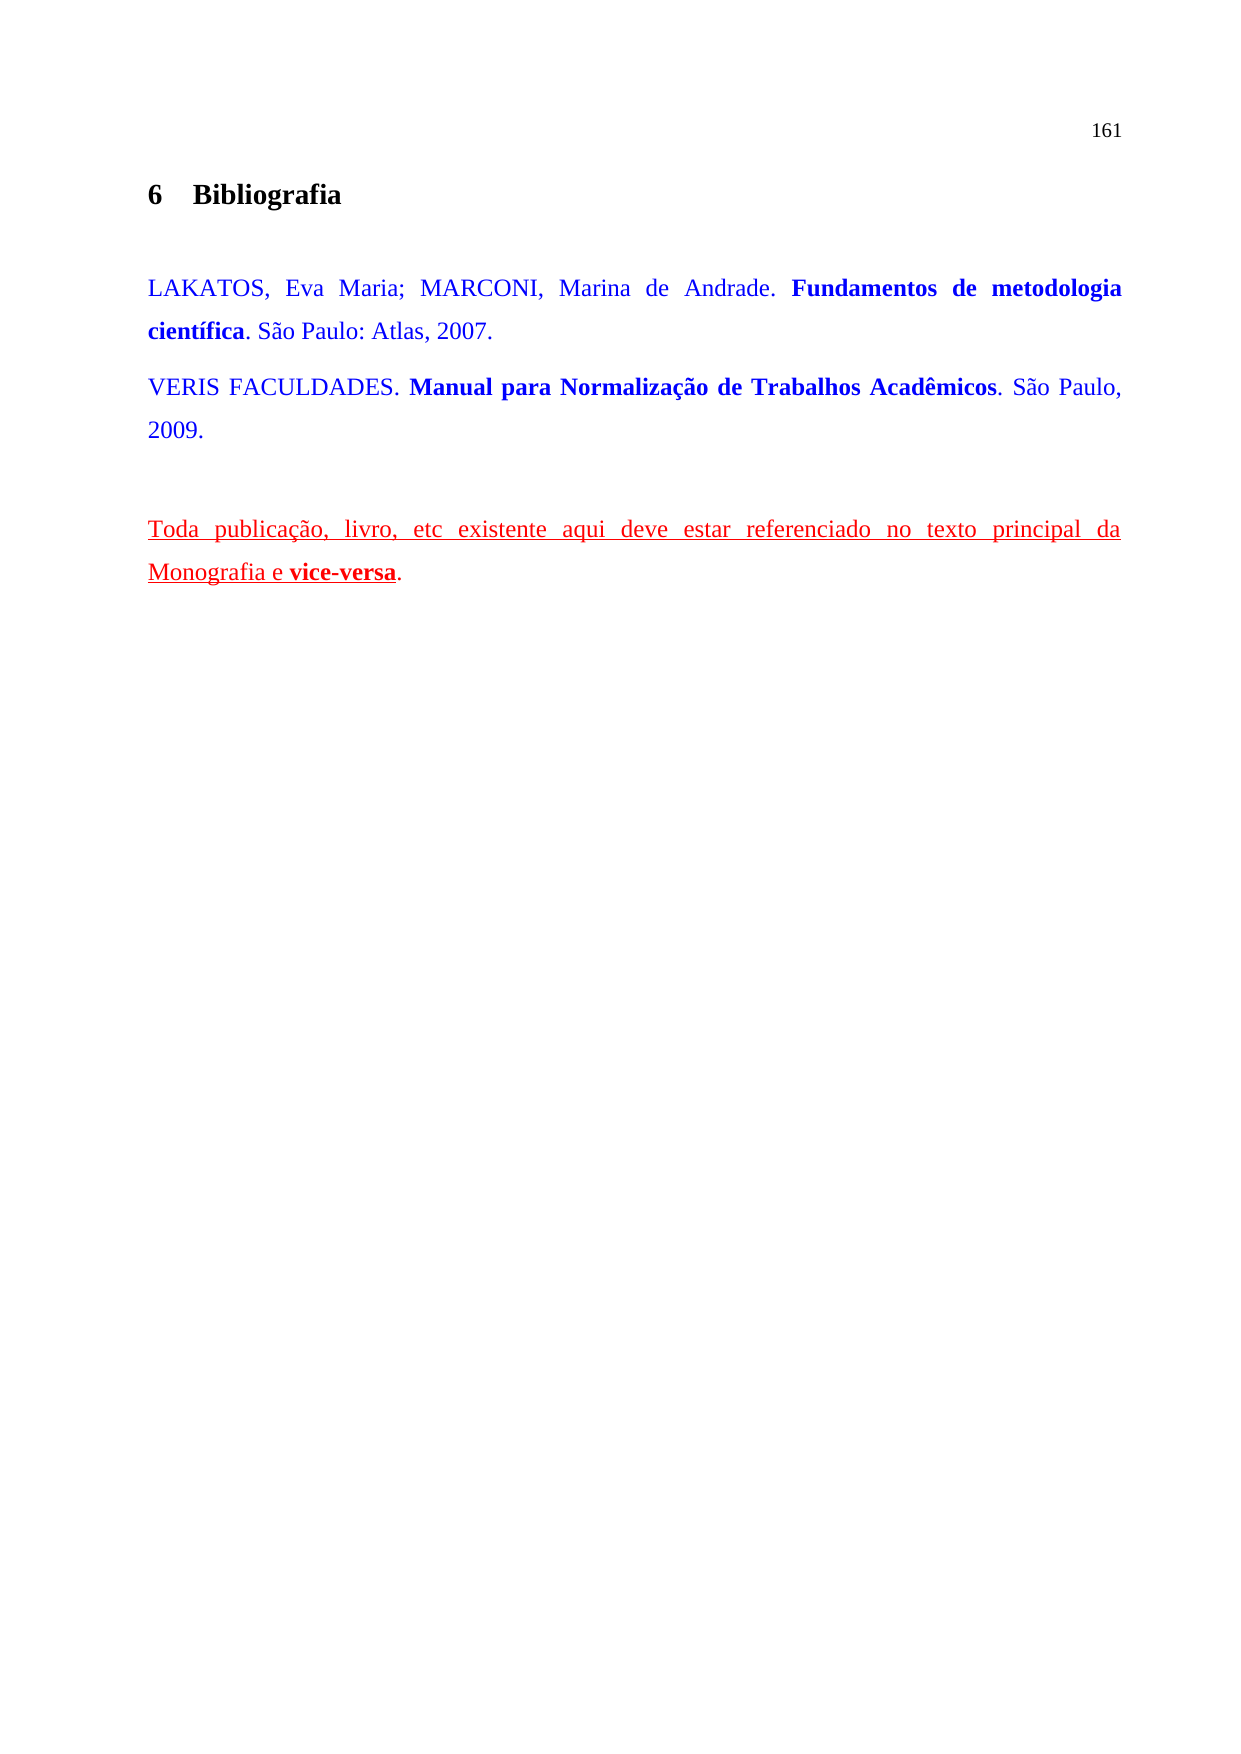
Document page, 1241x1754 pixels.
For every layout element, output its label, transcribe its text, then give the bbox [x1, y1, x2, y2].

text VERIS FACULDADES. Manual para Normalização de Trabalhos Acadêmicos. São Paulo, 2009. [148, 372, 1122, 444]
text Toda publicação, livro, etc existente aqui deve estar referenciado no texto principal da Monografia e vice-versa. [148, 514, 1122, 586]
text LAKATOS, Eva Maria; MARCONI, Marina de Andrade. Fundamentos de metodologia científica. São Paulo: Atlas, 2007. [148, 273, 1122, 345]
subtitle Bibliografia [148, 177, 1122, 211]
